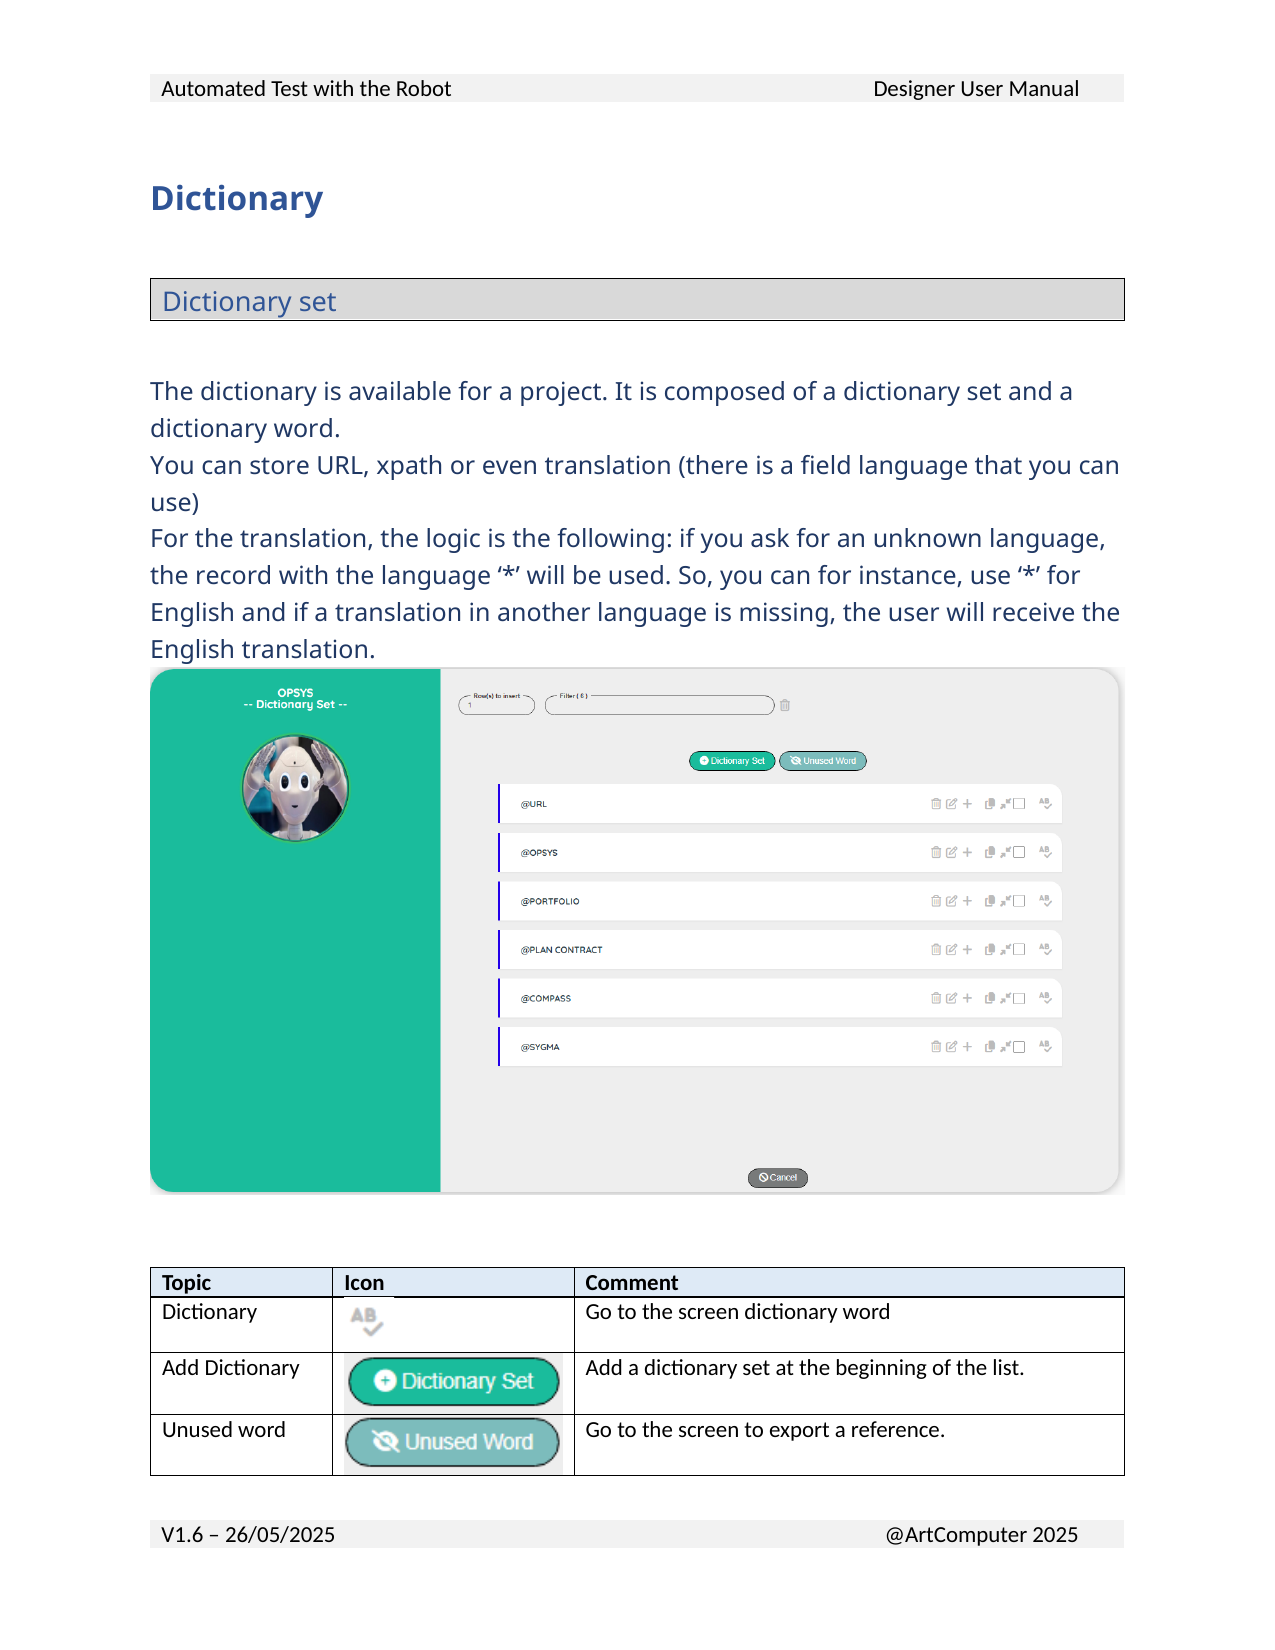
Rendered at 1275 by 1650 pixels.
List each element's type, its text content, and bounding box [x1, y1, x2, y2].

table_cell Add a dictionary set at the beginning of the list. [575, 1353, 1124, 1414]
table_cell Unused word [151, 1415, 332, 1474]
text The dictionary is available for a project. It is composed of a dictionary set and a dictionary word. You can store URL, xpath or even translation (there is a field language that you can use) For the translation, the logic is the following: if you ask for an unknown language, the record with the language ‘*’ will be used. So, you can for instance, use ‘*’ for English and if a translation in another language is missing, the user will receive the English translation. [150, 374, 1125, 667]
picture [344, 1353, 563, 1414]
picture [344, 1297, 395, 1352]
table_header Topic [151, 1268, 332, 1296]
table_cell [395, 1298, 574, 1352]
table_cell Dictionary [151, 1298, 332, 1352]
table_cell [333, 1415, 344, 1474]
table_cell Go to the screen to export a reference. [575, 1415, 1124, 1474]
table_cell Go to the screen dictionary word [575, 1298, 1124, 1352]
table_header Comment [575, 1268, 1124, 1296]
table_cell [563, 1353, 574, 1414]
table_cell [563, 1415, 574, 1474]
table_cell [333, 1298, 344, 1352]
subtitle Dictionary [150, 175, 1125, 220]
table_cell Add Dictionary [151, 1353, 332, 1414]
table_cell [333, 1353, 344, 1414]
picture [344, 1415, 563, 1475]
table_header Dictionary set [151, 279, 1124, 319]
table_header Icon [333, 1268, 574, 1296]
picture [150, 667, 1125, 1195]
